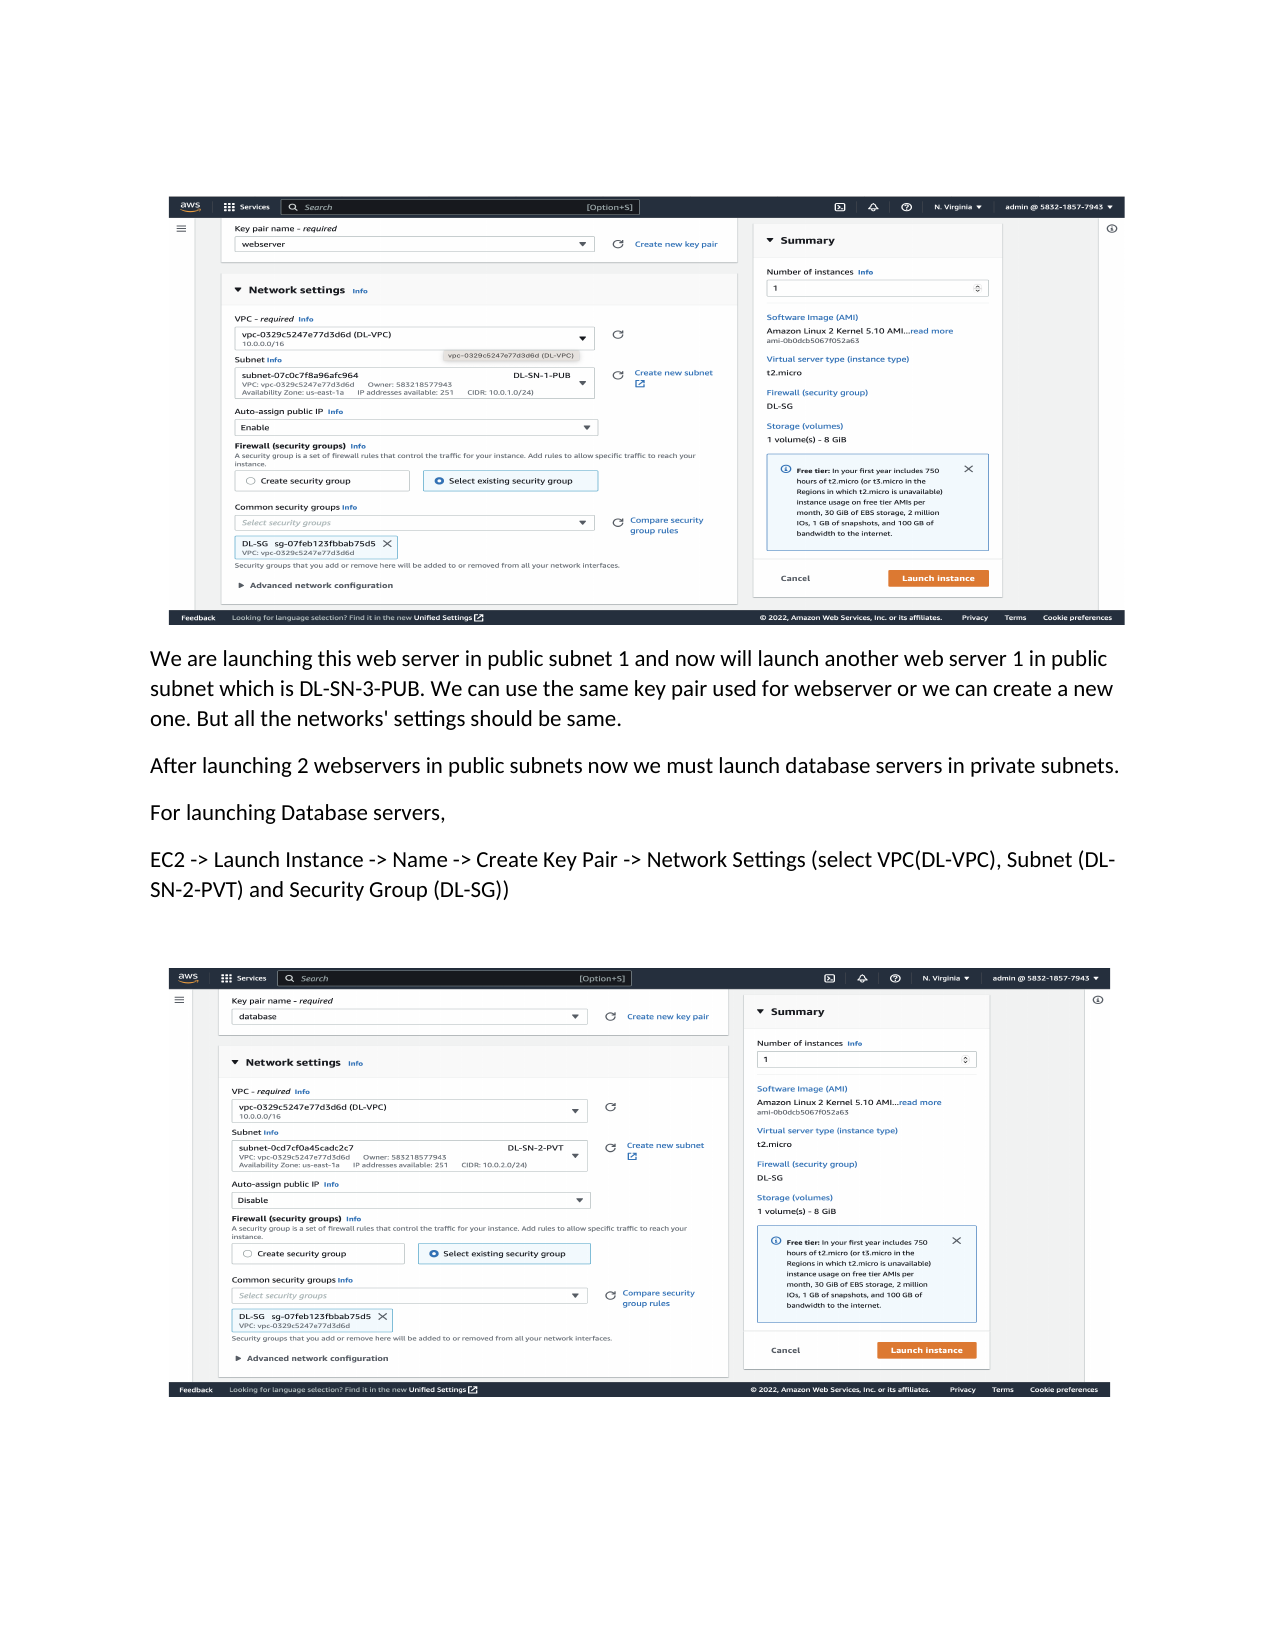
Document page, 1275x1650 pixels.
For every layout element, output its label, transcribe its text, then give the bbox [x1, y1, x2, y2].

text After launching 2 webservers in public subnets now we must launch database servers in private subnets. [150, 751, 1125, 779]
text For launching Database servers, [150, 798, 1125, 826]
text We are launching this web server in public subnet 1 and now will launch another web server 1 in public subnet which is DL-SN-3-PUB. We can use the same key pair used for webserver or we can create a new one. But all the networks' settings should be same. [150, 644, 1125, 732]
text EC2 -> Launch Instance -> Name -> Create Key Pair -> Network Settings (select VPC(DL-VPC), Subnet (DL-SN-2-PVT) and Security Group (DL-SG)) [150, 845, 1125, 903]
